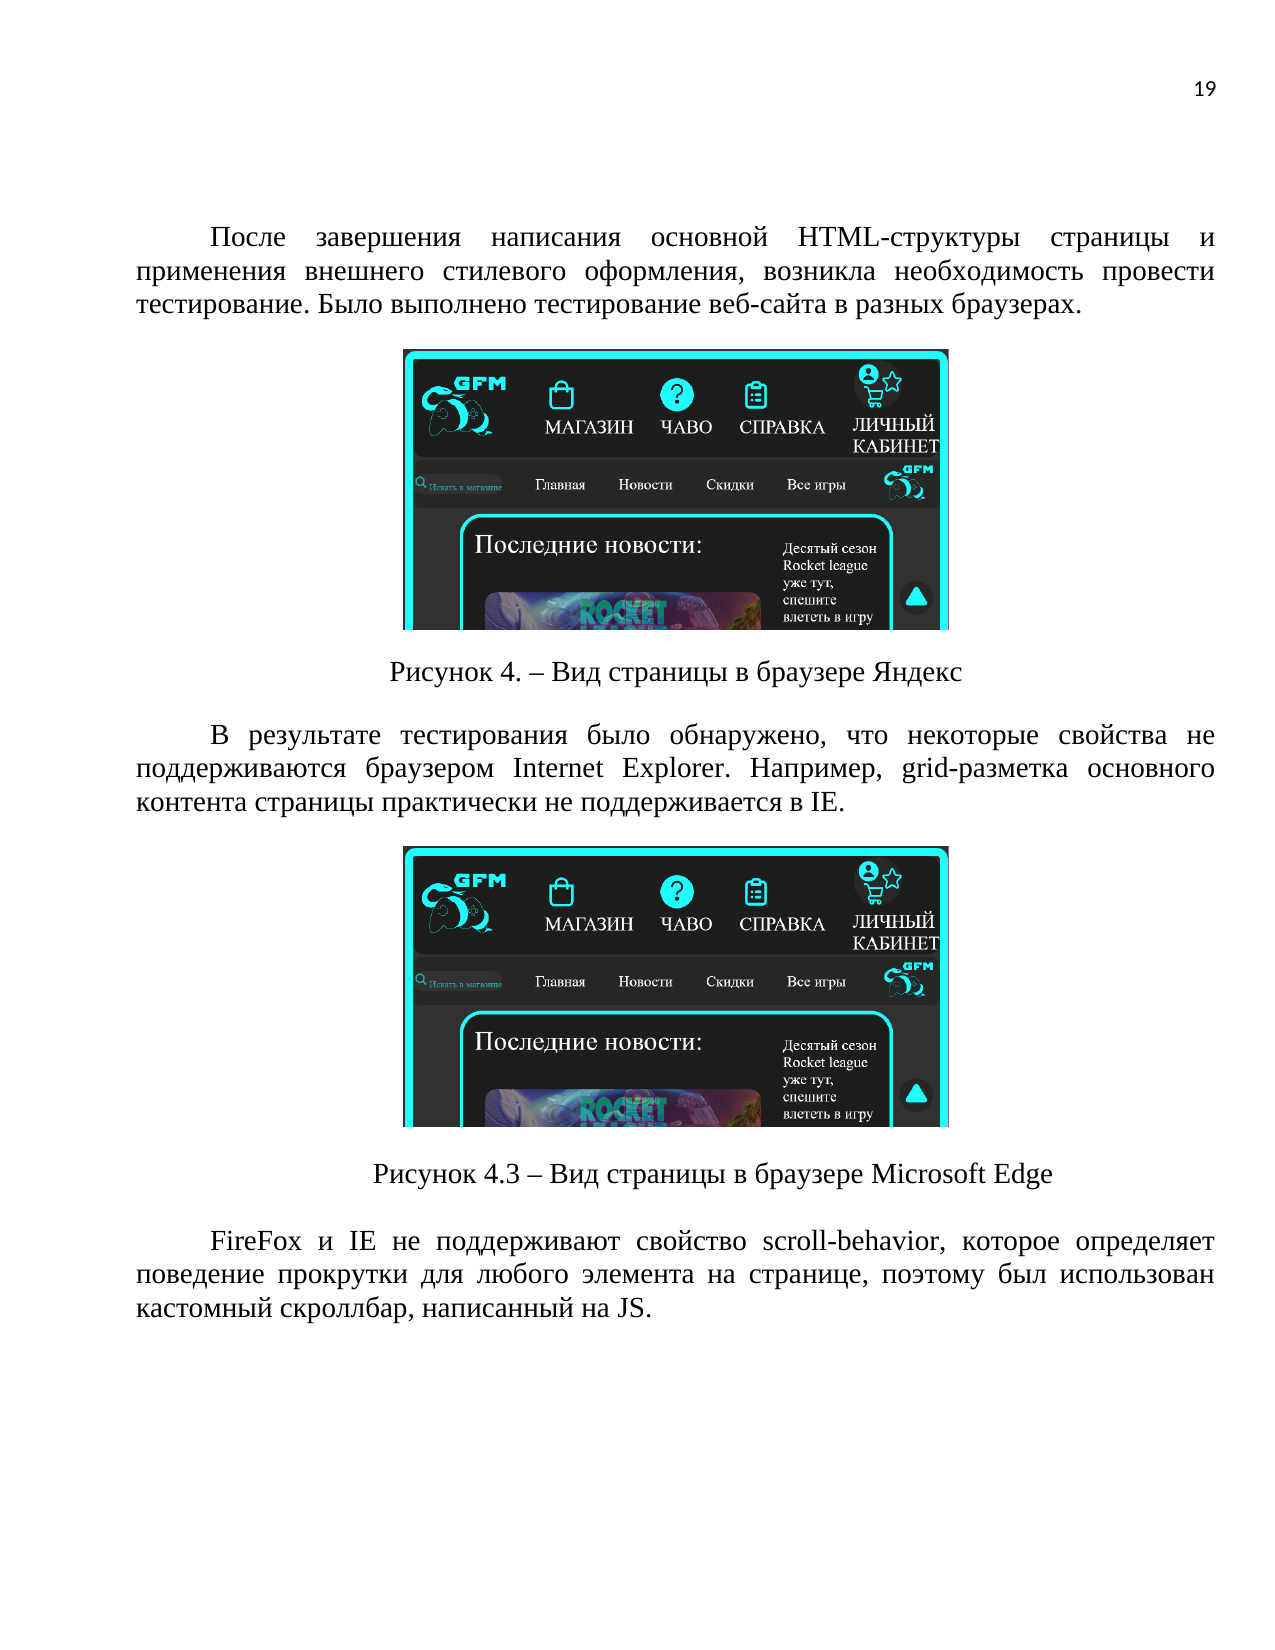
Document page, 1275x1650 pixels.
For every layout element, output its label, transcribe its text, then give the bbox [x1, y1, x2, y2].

text Рисунок 4.3 – Вид страницы в браузере Microsoft Edge [136, 1156, 1216, 1189]
picture [403, 846, 949, 1127]
text Рисунок 4. – Вид страницы в браузере Яндекс [136, 654, 1216, 688]
picture [403, 349, 949, 630]
text FireFox и IE не поддерживают свойство scroll-behavior, которое определяет поведение прокрутки для любого элемента на странице, поэтому был использован кастомный скроллбар, написанный на JS. [136, 1223, 1216, 1324]
text После завершения написания основной HTML-структуры страницы и применения внешнего стилевого оформления, возникла необходимость провести тестирование. Было выполнено тестирование веб-сайта в разных браузерах. [136, 219, 1216, 320]
text В результате тестирования было обнаружено, что некоторые свойства не поддерживаются браузером Internet Explorer. Например, grid-разметка основного контента страницы практически не поддерживается в IE. [136, 717, 1216, 818]
